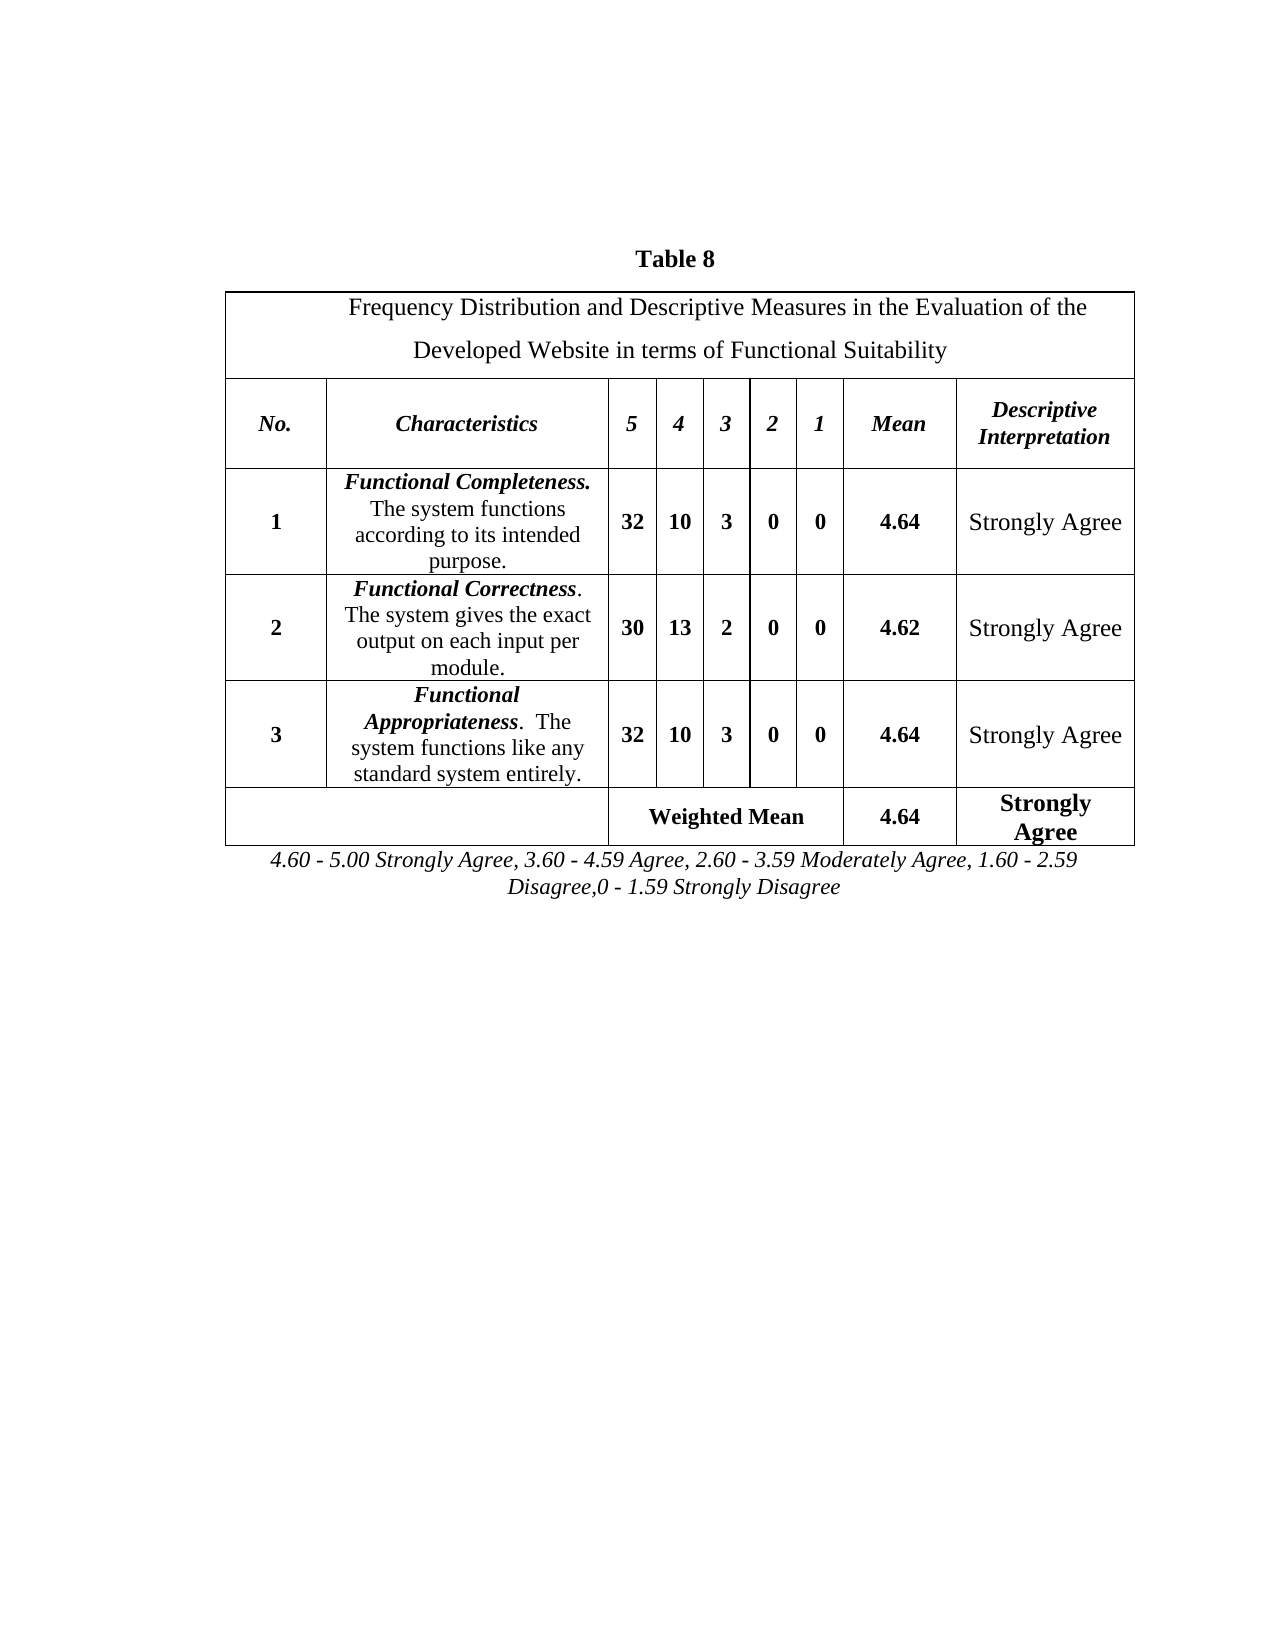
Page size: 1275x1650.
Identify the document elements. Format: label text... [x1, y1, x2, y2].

table_cell 13 [657, 575, 703, 680]
table_cell 0 [797, 575, 843, 680]
table_cell 4 [657, 379, 703, 467]
table_cell 2 [226, 575, 326, 680]
table_cell 0 [751, 469, 796, 574]
table_cell Strongly Agree [957, 469, 1134, 574]
table_cell 32 [609, 469, 656, 574]
table_cell 3 [704, 379, 749, 467]
table_cell 3 [704, 469, 749, 574]
table_cell Strongly Agree [957, 788, 1134, 845]
table_cell Mean [844, 379, 956, 467]
table_cell Descriptive Interpretation [957, 379, 1134, 467]
table_cell 0 [751, 681, 796, 787]
text Table 8 [225, 244, 1125, 272]
table_cell 1 [797, 379, 843, 467]
table_cell 30 [609, 575, 656, 680]
table_cell 0 [797, 469, 843, 574]
table_cell Strongly Agree [957, 681, 1134, 787]
table_cell Functional Appropriateness. The system functions like any standard system entirely. [327, 681, 608, 787]
table_cell Strongly Agree [957, 575, 1134, 680]
table_cell 4.62 [844, 575, 956, 680]
table_cell 4.64 [844, 469, 956, 574]
table_cell 3 [226, 681, 326, 787]
table_cell 10 [657, 681, 703, 787]
table_cell Characteristics [327, 379, 608, 467]
table_cell 2 [704, 575, 749, 680]
table_cell 32 [609, 681, 656, 787]
table_cell 2 [751, 379, 796, 467]
table_cell 0 [797, 681, 843, 787]
table_cell 10 [657, 469, 703, 574]
table_cell Functional Correctness. The system gives the exact output on each input per module. [327, 575, 608, 680]
table_cell Functional Completeness. The system functions according to its intended purpose. [327, 469, 608, 574]
table_cell 5 [609, 379, 656, 467]
table_cell [226, 788, 608, 845]
table_cell 4.64 [844, 788, 956, 845]
table_cell Weighted Mean [609, 788, 843, 845]
table_header Frequency Distribution and Descriptive Measures in the Evaluation of the Developed Website in terms of Functional Suitability [226, 293, 1134, 377]
table_cell No. [226, 379, 326, 467]
text 4.60 - 5.00 Strongly Agree, 3.60 - 4.59 Agree, 2.60 - 3.59 Moderately Agree, 1.60 - 2.59 Disagree,0 - 1.59 Strongly Disagree [225, 846, 1125, 899]
table_cell 1 [226, 469, 326, 574]
table_cell 4.64 [844, 681, 956, 787]
table_cell 3 [704, 681, 749, 787]
table_cell 0 [751, 575, 796, 680]
